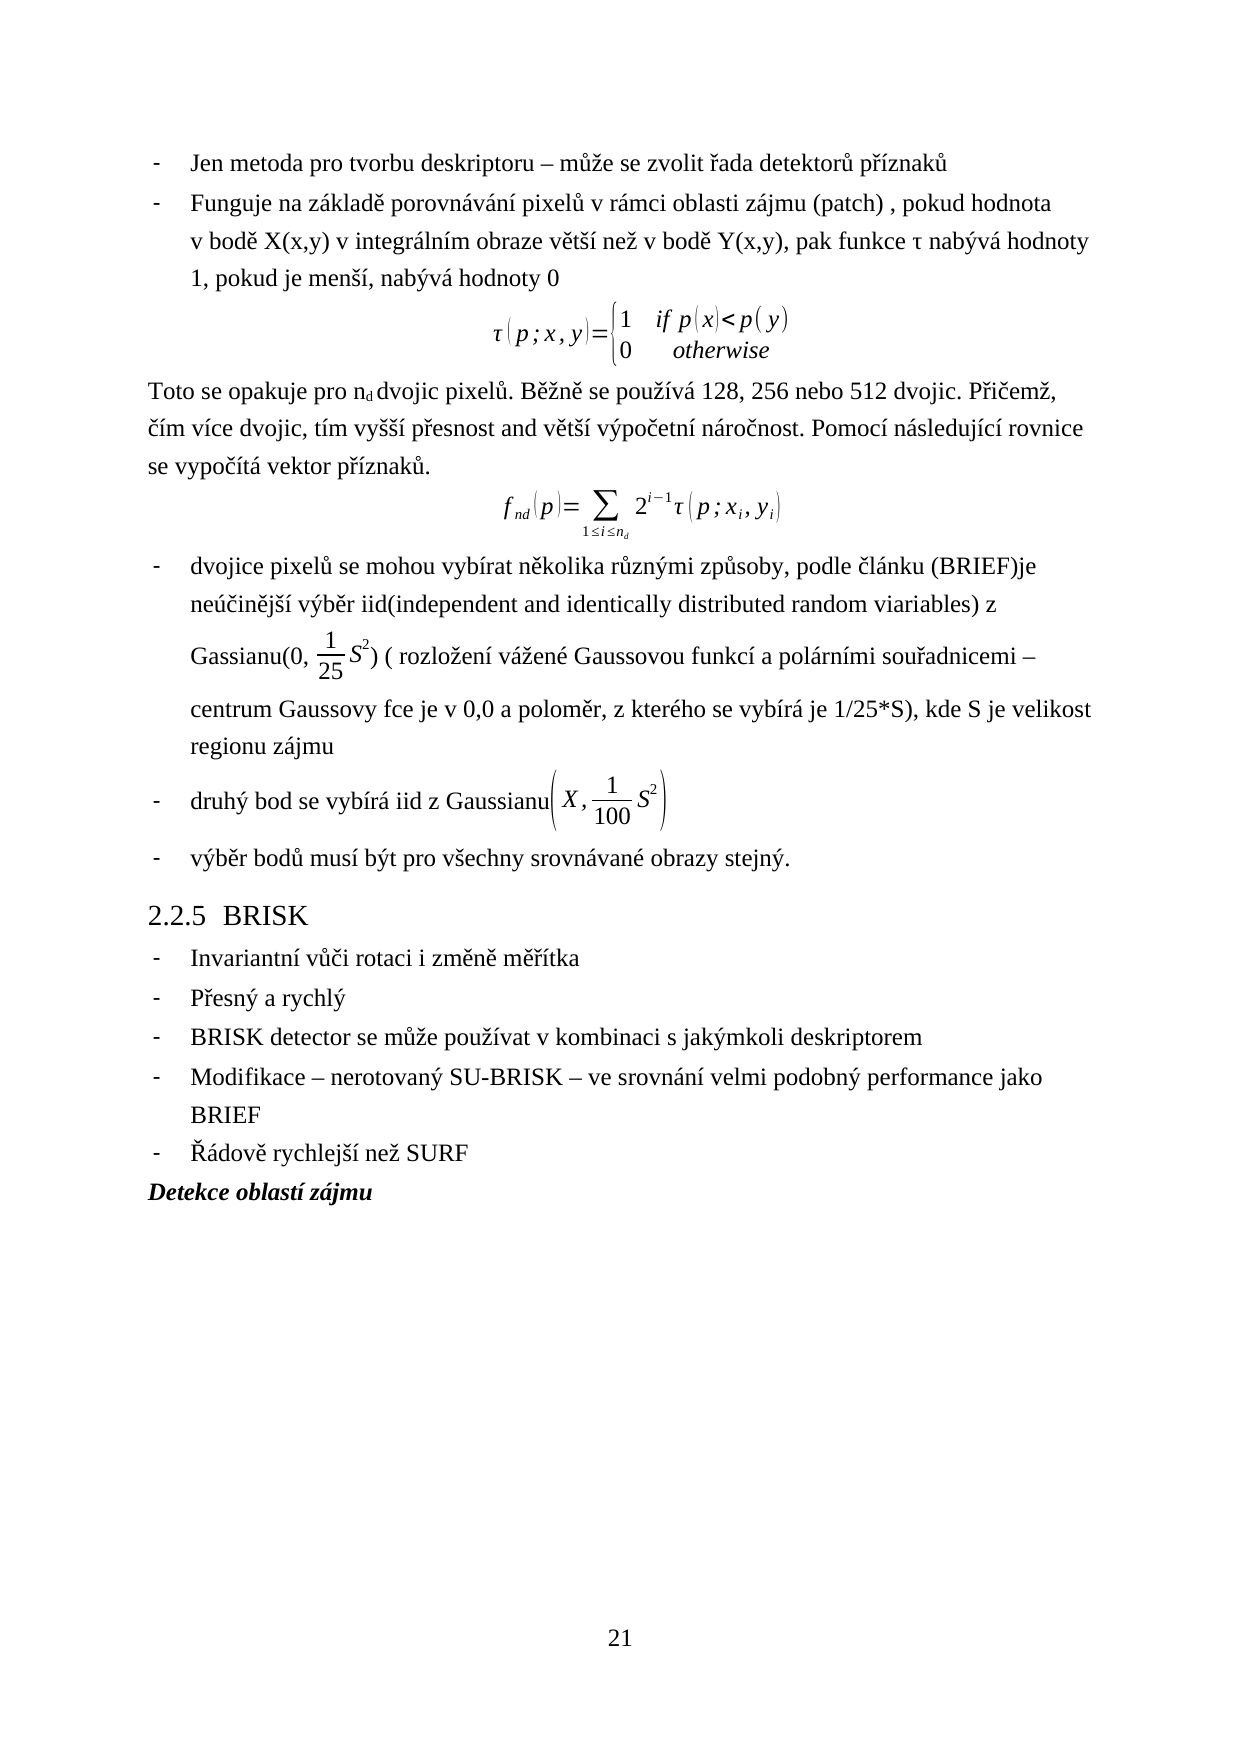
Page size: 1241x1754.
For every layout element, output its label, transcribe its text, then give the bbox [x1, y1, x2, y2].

list Řádově rychlejší než SURF [153, 1137, 1093, 1168]
list Toto se opakuje pro nd dvojic pixelů. Běžně se používá 128, 256 nebo 512 dvojic. Přičemž, čím více dvojic, tím vyšší přesnost and větší výpočetní náročnost. Pomocí následující rovnice se vypočítá vektor příznaků. [148, 376, 1093, 479]
subtitle BRISK [148, 898, 1093, 932]
list Jen metoda pro tvorbu deskriptoru – může se zvolit řada detektorů příznaků [153, 148, 1093, 178]
list druhý bod se vybírá iid z Gaussianu [153, 768, 1093, 833]
list Detekce oblastí zájmu [148, 1177, 1093, 1206]
list dvojice pixelů se mohou vybírat několika různými způsoby, podle článku (BRIEF)je neúčinější výběr iid(independent and identically distributed random viariables) z Gassianu(0, ) ( rozložení vážené Gaussovou funkcí a polárními souřadnicemi – centrum Gaussovy fce je v 0,0 a poloměr, z kterého se vybírá je 1/25*S), kde S je velikost regionu zájmu [153, 550, 1093, 760]
list Invariantní vůči rotaci i změně měřítka [153, 942, 1093, 973]
list výběr bodů musí být pro všechny srovnávané obrazy stejný. [153, 842, 1093, 873]
list Přesný a rychlý [153, 982, 1093, 1012]
list Modifikace – nerotovaný SU-BRISK – ve srovnání velmi podobný performance jako BRIEF [153, 1061, 1093, 1129]
list Funguje na základě porovnávání pixelů v rámci oblasti zájmu (patch) , pokud hodnota v bodě X(x,y) v integrálním obraze větší než v bodě Y(x,y), pak funkce τ nabývá hodnoty 1, pokud je menší, nabývá hodnoty 0 [153, 187, 1093, 292]
list BRISK detector se může používat v kombinaci s jakýmkoli deskriptorem [153, 1021, 1093, 1052]
